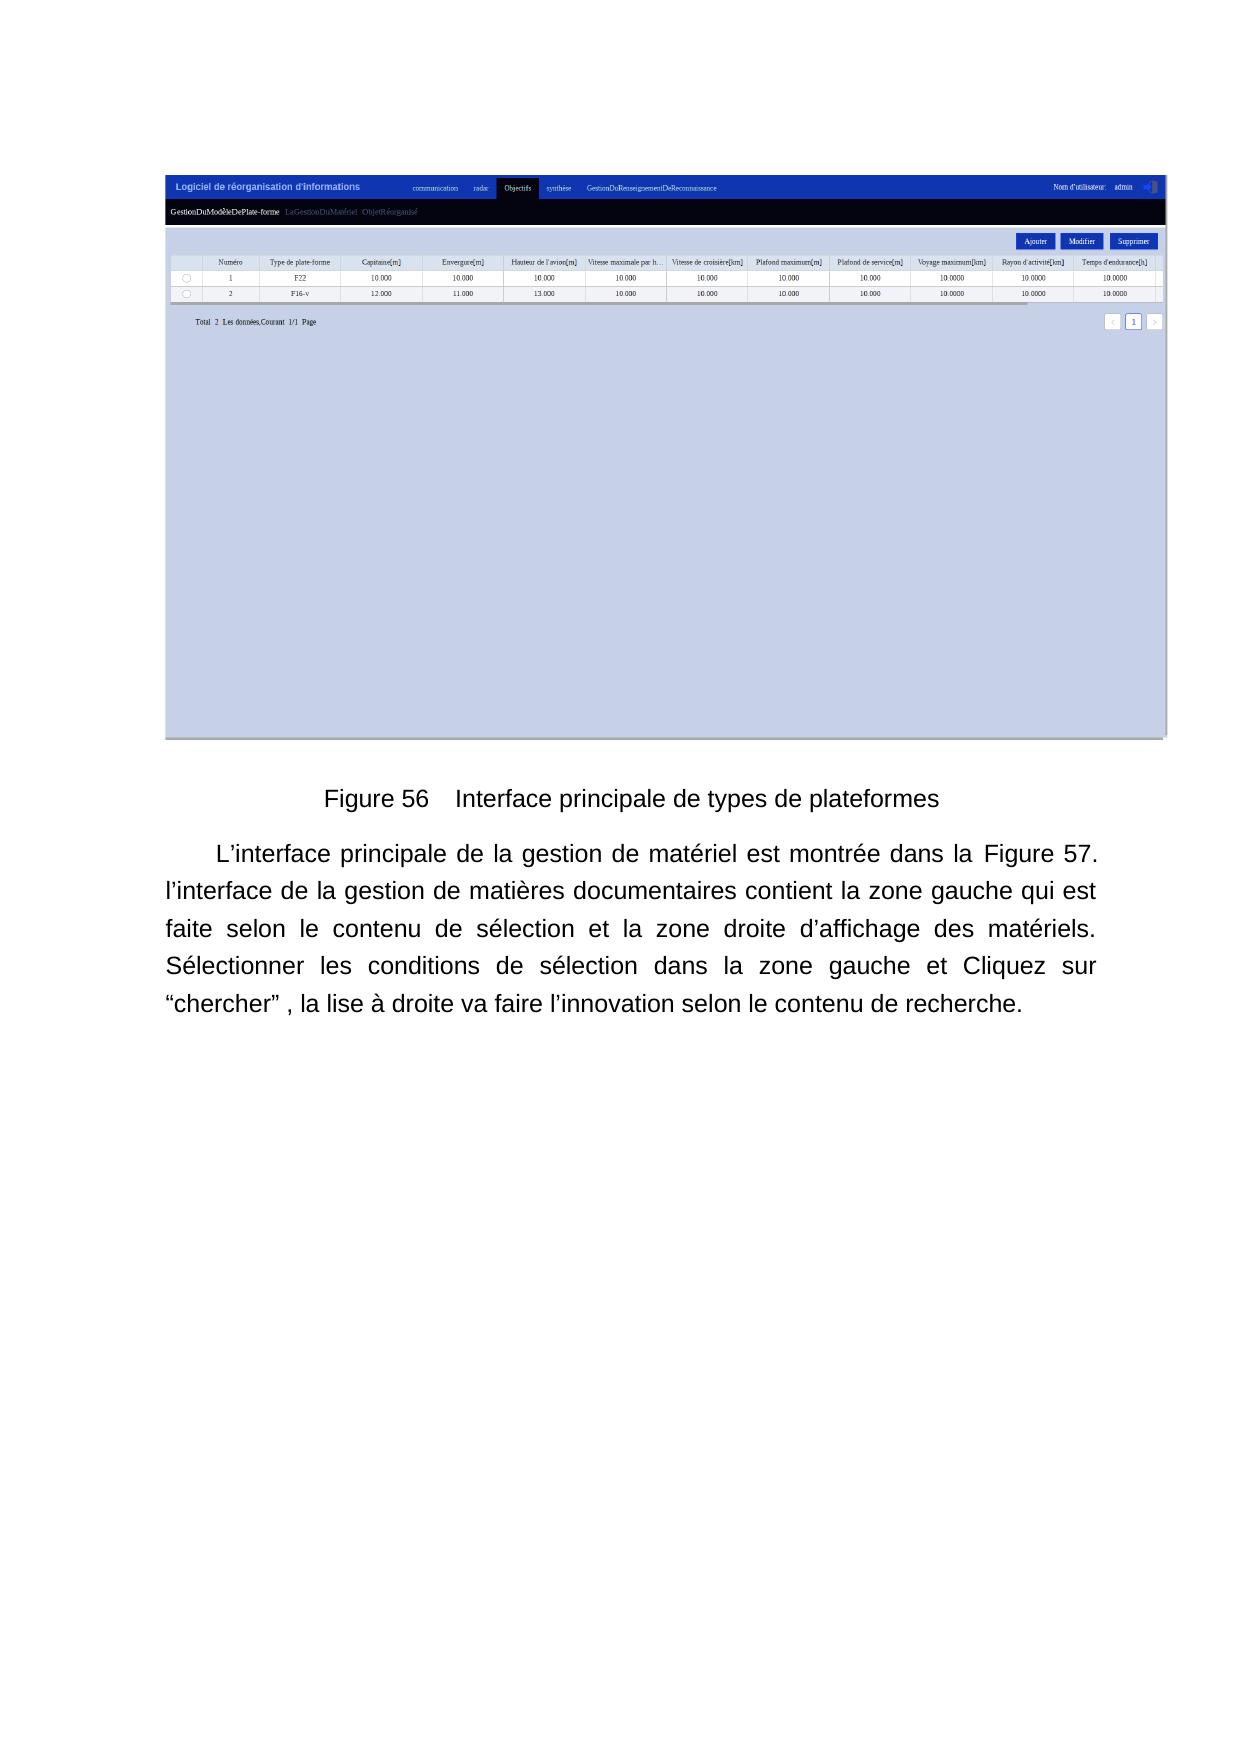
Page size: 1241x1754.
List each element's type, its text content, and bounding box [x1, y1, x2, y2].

text Interface principale de types de plateformes [165, 784, 1098, 813]
picture [165, 175, 1168, 740]
text L’interface principale de la gestion de matériel est montrée dans la Figure 57. l’interface de la gestion de matières documentaires contient la zone gauche qui est faite selon le contenu de sélection et la zone droite d’affichage des matériels. Sélectionner les conditions de sélection dans la zone gauche et Cliquez sur “chercher” , la lise à droite va faire l’innovation selon le contenu de recherche. [165, 830, 1098, 1017]
